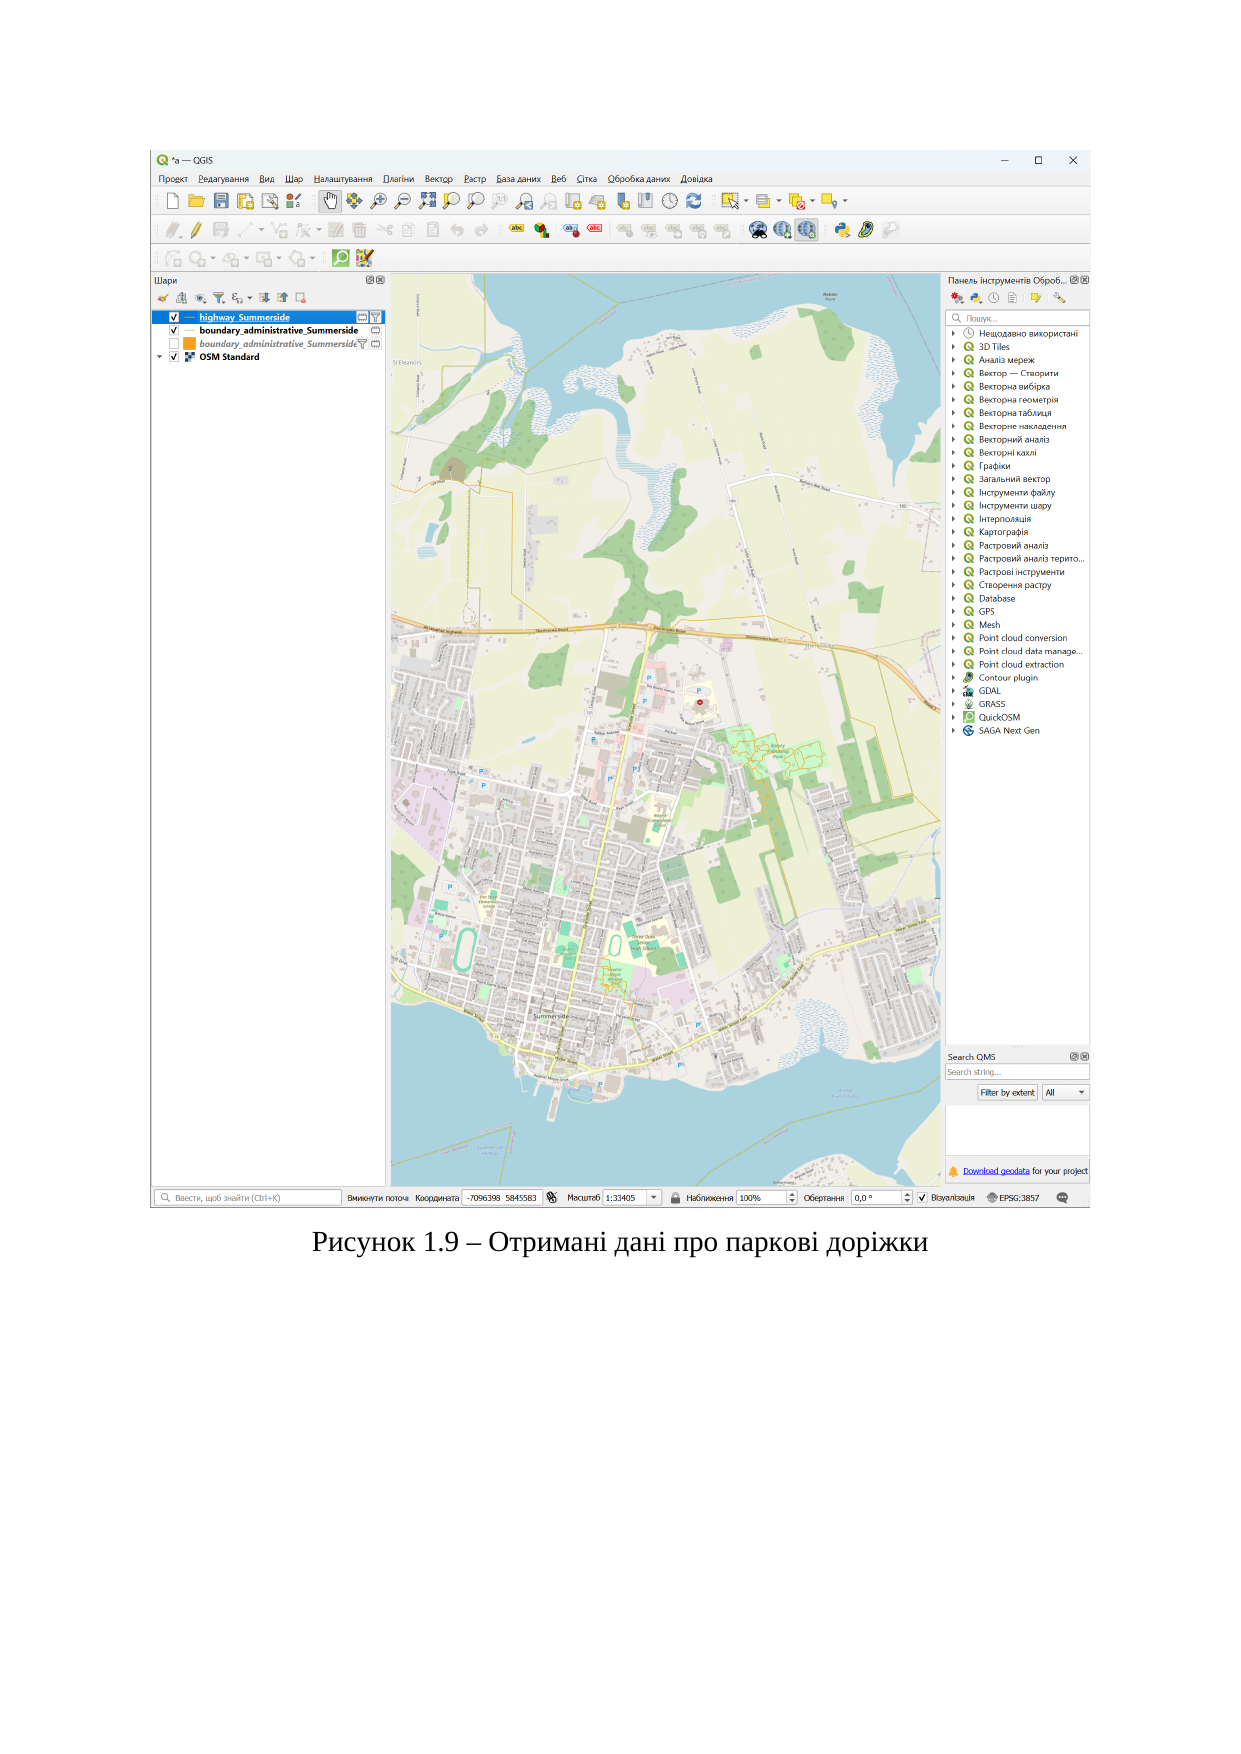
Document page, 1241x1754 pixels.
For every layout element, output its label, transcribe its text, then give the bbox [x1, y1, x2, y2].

text Рисунок 1.9 – Отримані дані про паркові доріжки [150, 1224, 1090, 1258]
picture [150, 150, 1091, 1208]
